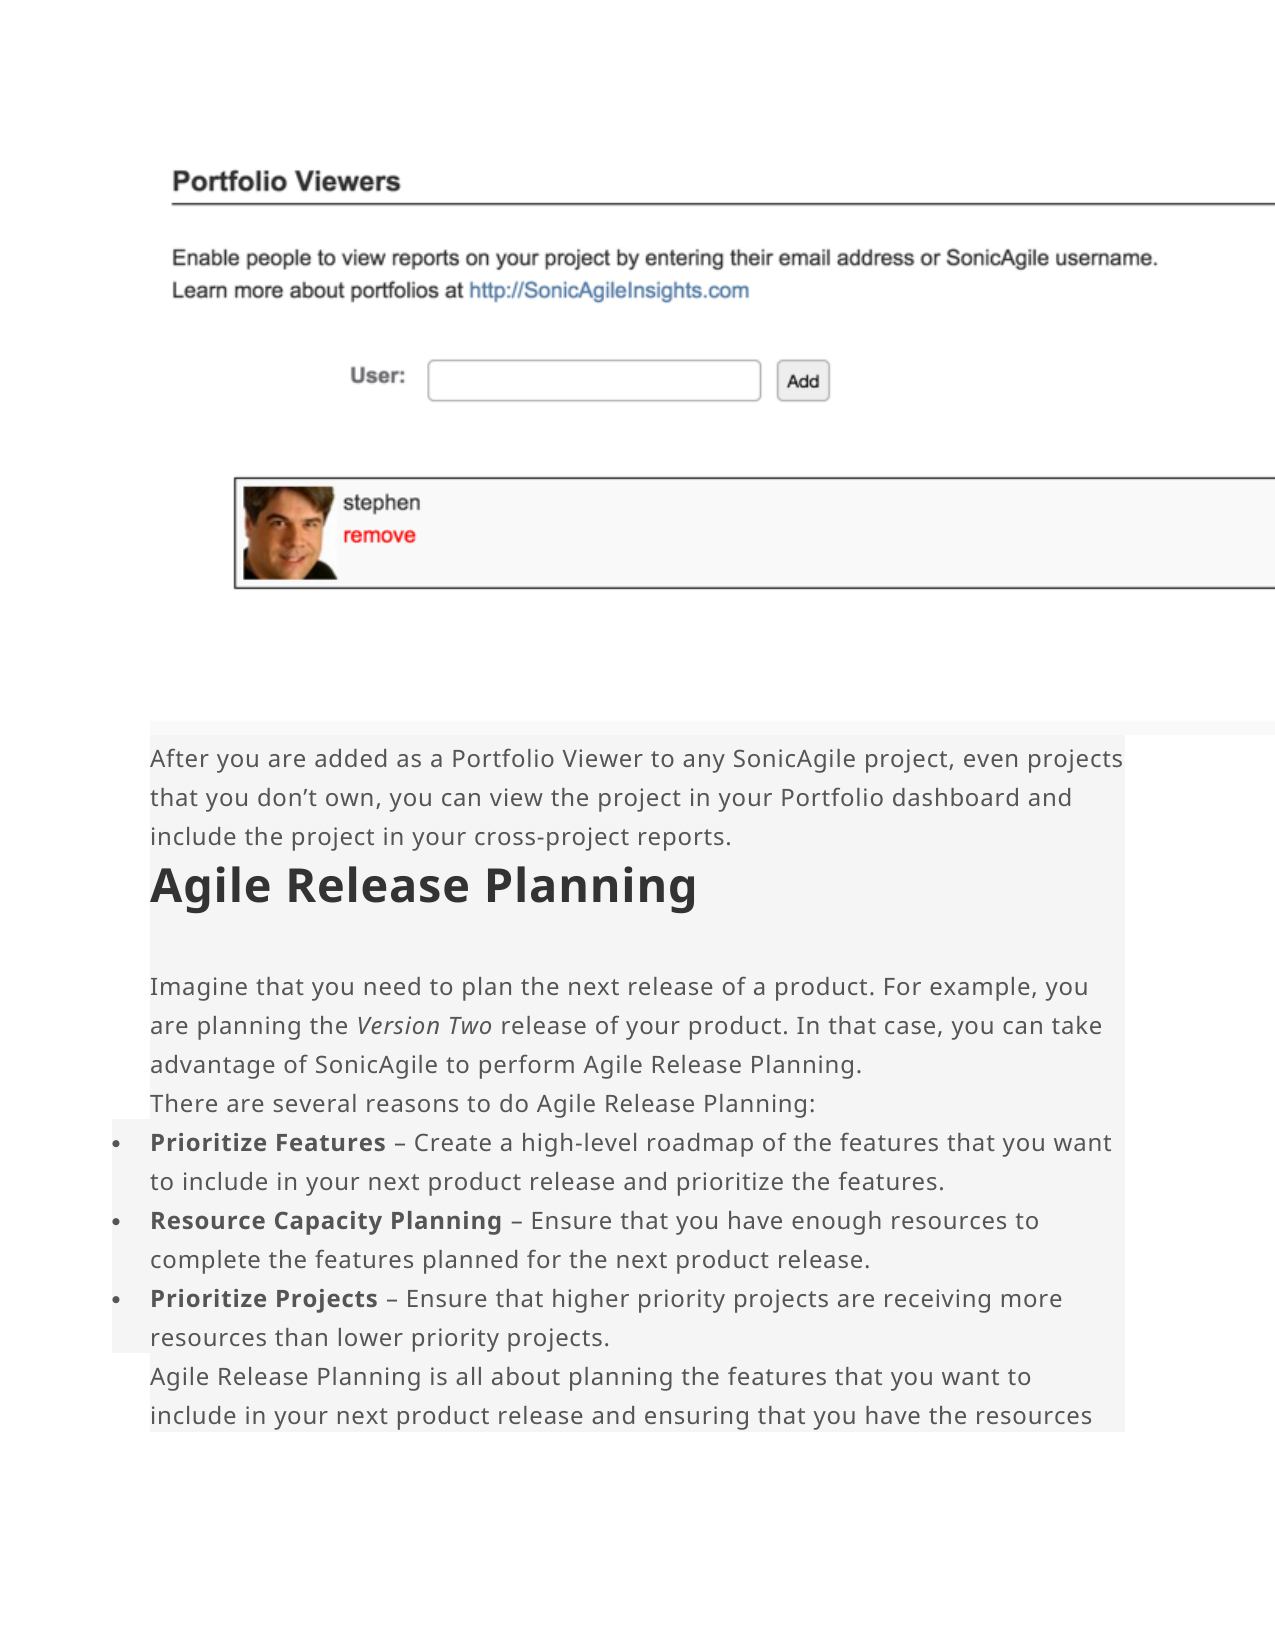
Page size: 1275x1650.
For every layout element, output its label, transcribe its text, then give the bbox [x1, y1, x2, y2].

subtitle Agile Release Planning [150, 852, 1125, 916]
text Imagine that you need to plan the next release of a product. For example, you are planning the Version Two release of your product. In that case, you can take advantage of SonicAgile to perform Agile Release Planning. [150, 963, 1125, 1080]
text There are several reasons to do Agile Release Planning: [150, 1080, 1125, 1119]
list Prioritize Features – Create a high-level roadmap of the features that you want to include in your next product release and prioritize the features. [112, 1119, 1125, 1197]
list Prioritize Projects – Ensure that higher priority projects are receiving more resources than lower priority projects. [112, 1275, 1125, 1353]
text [150, 1353, 1125, 1432]
text After you are added as a Portfolio Viewer to any SonicAgile project, even projects that you don’t own, you can view the project in your Portfolio dashboard and include the project in your cross-project reports. [150, 735, 1125, 852]
picture [150, 150, 1275, 735]
list Resource Capacity Planning – Ensure that you have enough resources to complete the features planned for the next product release. [112, 1197, 1125, 1275]
